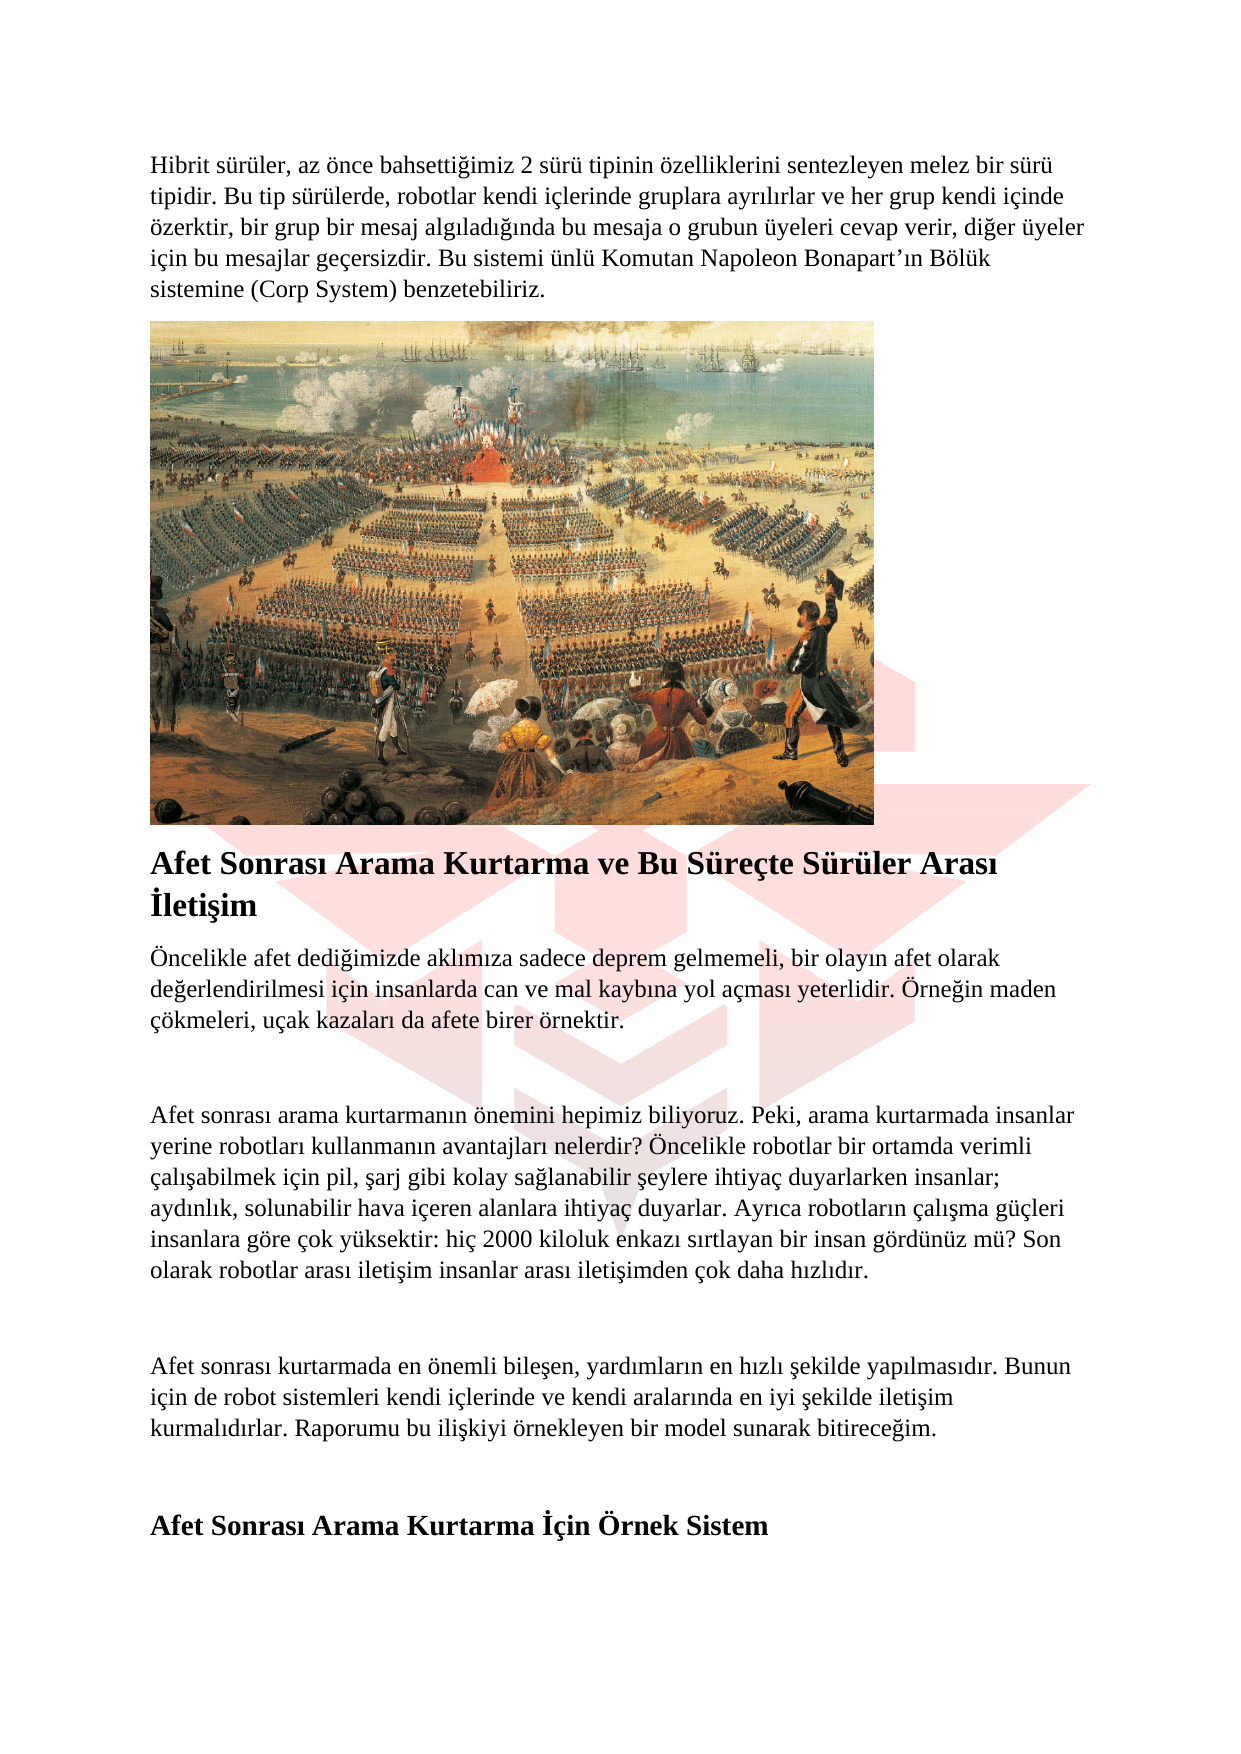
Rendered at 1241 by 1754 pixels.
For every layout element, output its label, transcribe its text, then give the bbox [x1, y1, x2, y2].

text Afet Sonrası Arama Kurtarma ve Bu Süreçte Sürüler Arası İletişim [150, 843, 1090, 923]
text Öncelikle afet dediğimizde aklımıza sadece deprem gelmemeli, bir olayın afet olarak değerlendirilmesi için insanlarda can ve mal kaybına yol açması yeterlidir. Örneğin maden çökmeleri, uçak kazaları da afete birer örnektir. [150, 943, 1090, 1034]
text Afet sonrası arama kurtarmanın önemini hepimiz biliyoruz. Peki, arama kurtarmada insanlar yerine robotları kullanmanın avantajları nelerdir? Öncelikle robotlar bir ortamda verimli çalışabilmek için pil, şarj gibi kolay sağlanabilir şeylere ihtiyaç duyarlarken insanlar; aydınlık, solunabilir hava içeren alanlara ihtiyaç duyarlar. Ayrıca robotların çalışma güçleri insanlara göre çok yüksektir: hiç 2000 kiloluk enkazı sırtlayan bir insan gördünüz mü? Son olarak robotlar arası iletişim insanlar arası iletişimden çok daha hızlıdır. [150, 1100, 1090, 1284]
text Hibrit sürüler, az önce bahsettiğimiz 2 sürü tipinin özelliklerini sentezleyen melez bir sürü tipidir. Bu tip sürülerde, robotlar kendi içlerinde gruplara ayrılırlar ve her grup kendi içinde özerktir, bir grup bir mesaj algıladığında bu mesaja o grubun üyeleri cevap verir, diğer üyeler için bu mesajlar geçersizdir. Bu sistemi ünlü Komutan Napoleon Bonapart’ın Bölük sistemine (Corp System) benzetebiliriz. [150, 150, 1090, 303]
text Afet sonrası kurtarmada en önemli bileşen, yardımların en hızlı şekilde yapılmasıdır. Bunun için de robot sistemleri kendi içlerinde ve kendi aralarında en iyi şekilde iletişim kurmalıdırlar. Raporumu bu ilişkiyi örnekleyen bir model sunarak bitireceğim. [150, 1351, 1090, 1442]
picture [150, 321, 874, 825]
text Afet Sonrası Arama Kurtarma İçin Örnek Sistem [150, 1508, 1090, 1542]
